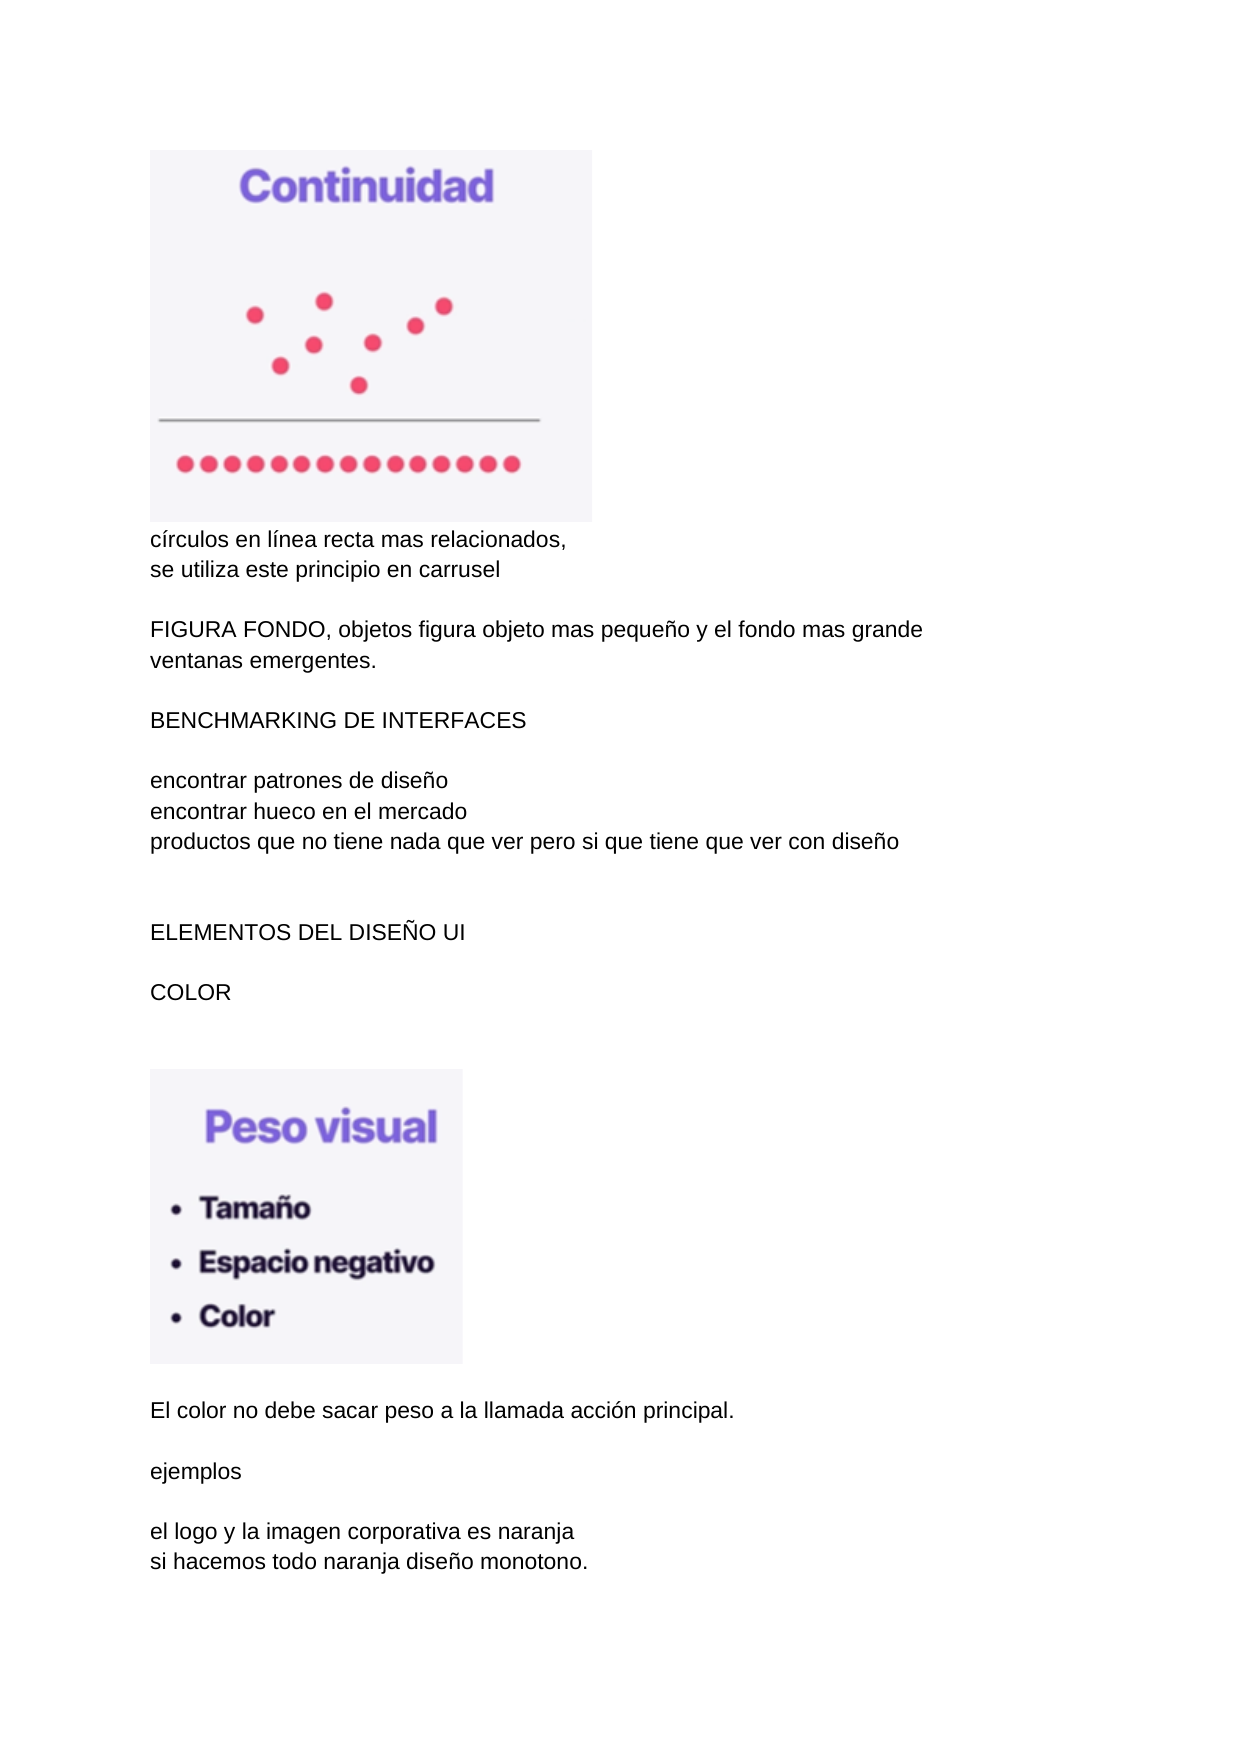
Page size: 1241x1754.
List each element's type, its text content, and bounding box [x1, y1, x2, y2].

picture [150, 1069, 463, 1364]
text El color no debe sacar peso a la llamada acción principal. [150, 1397, 1090, 1424]
text FIGURA FONDO, objetos figura objeto mas pequeño y el fondo mas grande [150, 616, 1090, 643]
picture [150, 150, 593, 522]
text ELEMENTOS DEL DISEÑO UI [150, 918, 1090, 945]
text BENCHMARKING DE INTERFACES [150, 707, 1090, 733]
text el logo y la imagen corporativa es naranja [150, 1518, 1090, 1544]
text ejemplos [150, 1458, 1090, 1484]
text si hacemos todo naranja diseño monotono. [150, 1548, 1090, 1575]
text círculos en línea recta mas relacionados, [150, 526, 1090, 552]
text se utiliza este principio en carrusel [150, 556, 1090, 582]
text productos que no tiene nada que ver pero si que tiene que ver con diseño [150, 828, 1090, 854]
text COLOR [150, 979, 1090, 1005]
text encontrar patrones de diseño [150, 767, 1090, 794]
text ventanas emergentes. [150, 647, 1090, 673]
text encontrar hueco en el mercado [150, 798, 1090, 824]
